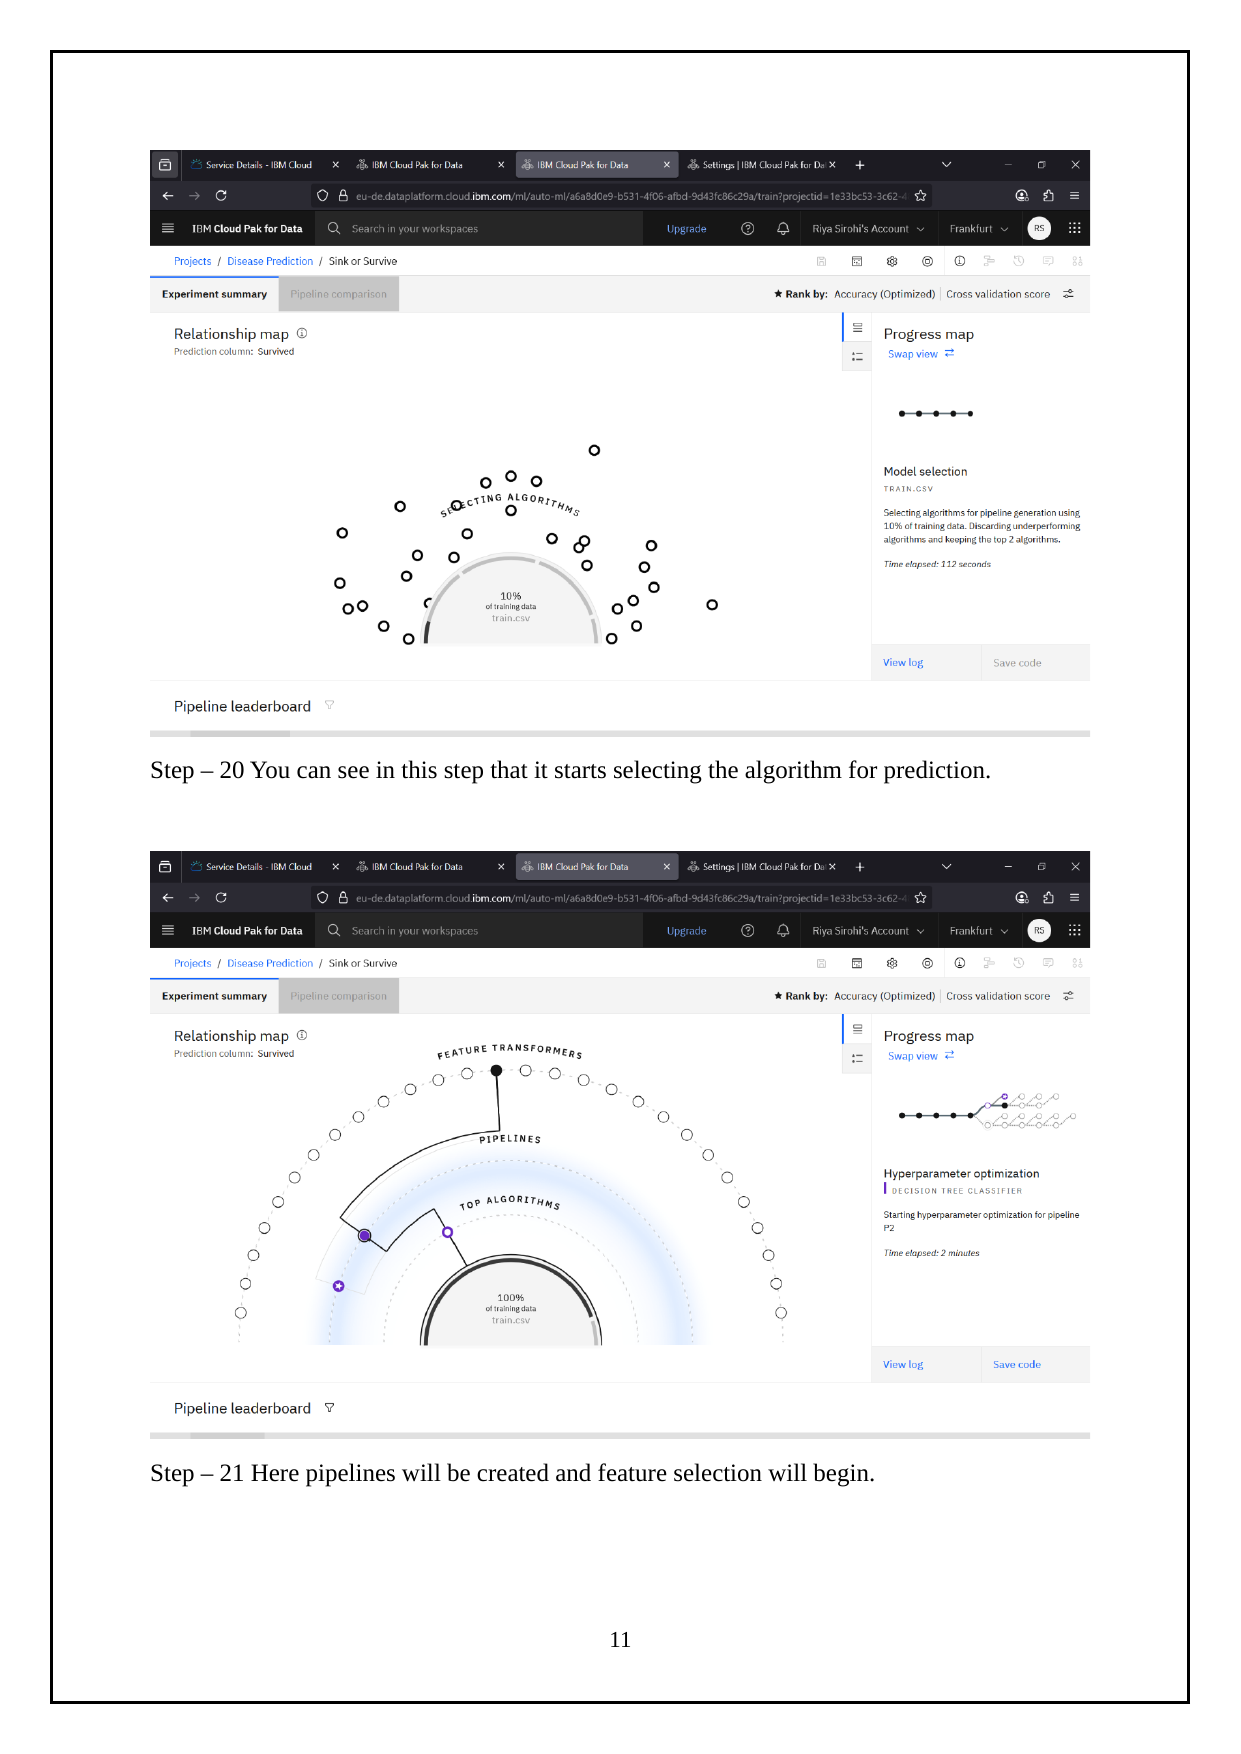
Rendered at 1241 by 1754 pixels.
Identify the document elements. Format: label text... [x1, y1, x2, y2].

text Step – 21 Here pipelines will be created and feature selection will begin. [150, 1458, 1090, 1486]
picture [150, 851, 1091, 1439]
picture [150, 150, 1091, 737]
text Step – 20 You can see in this step that it starts selecting the algorithm for prediction. [150, 756, 1090, 784]
